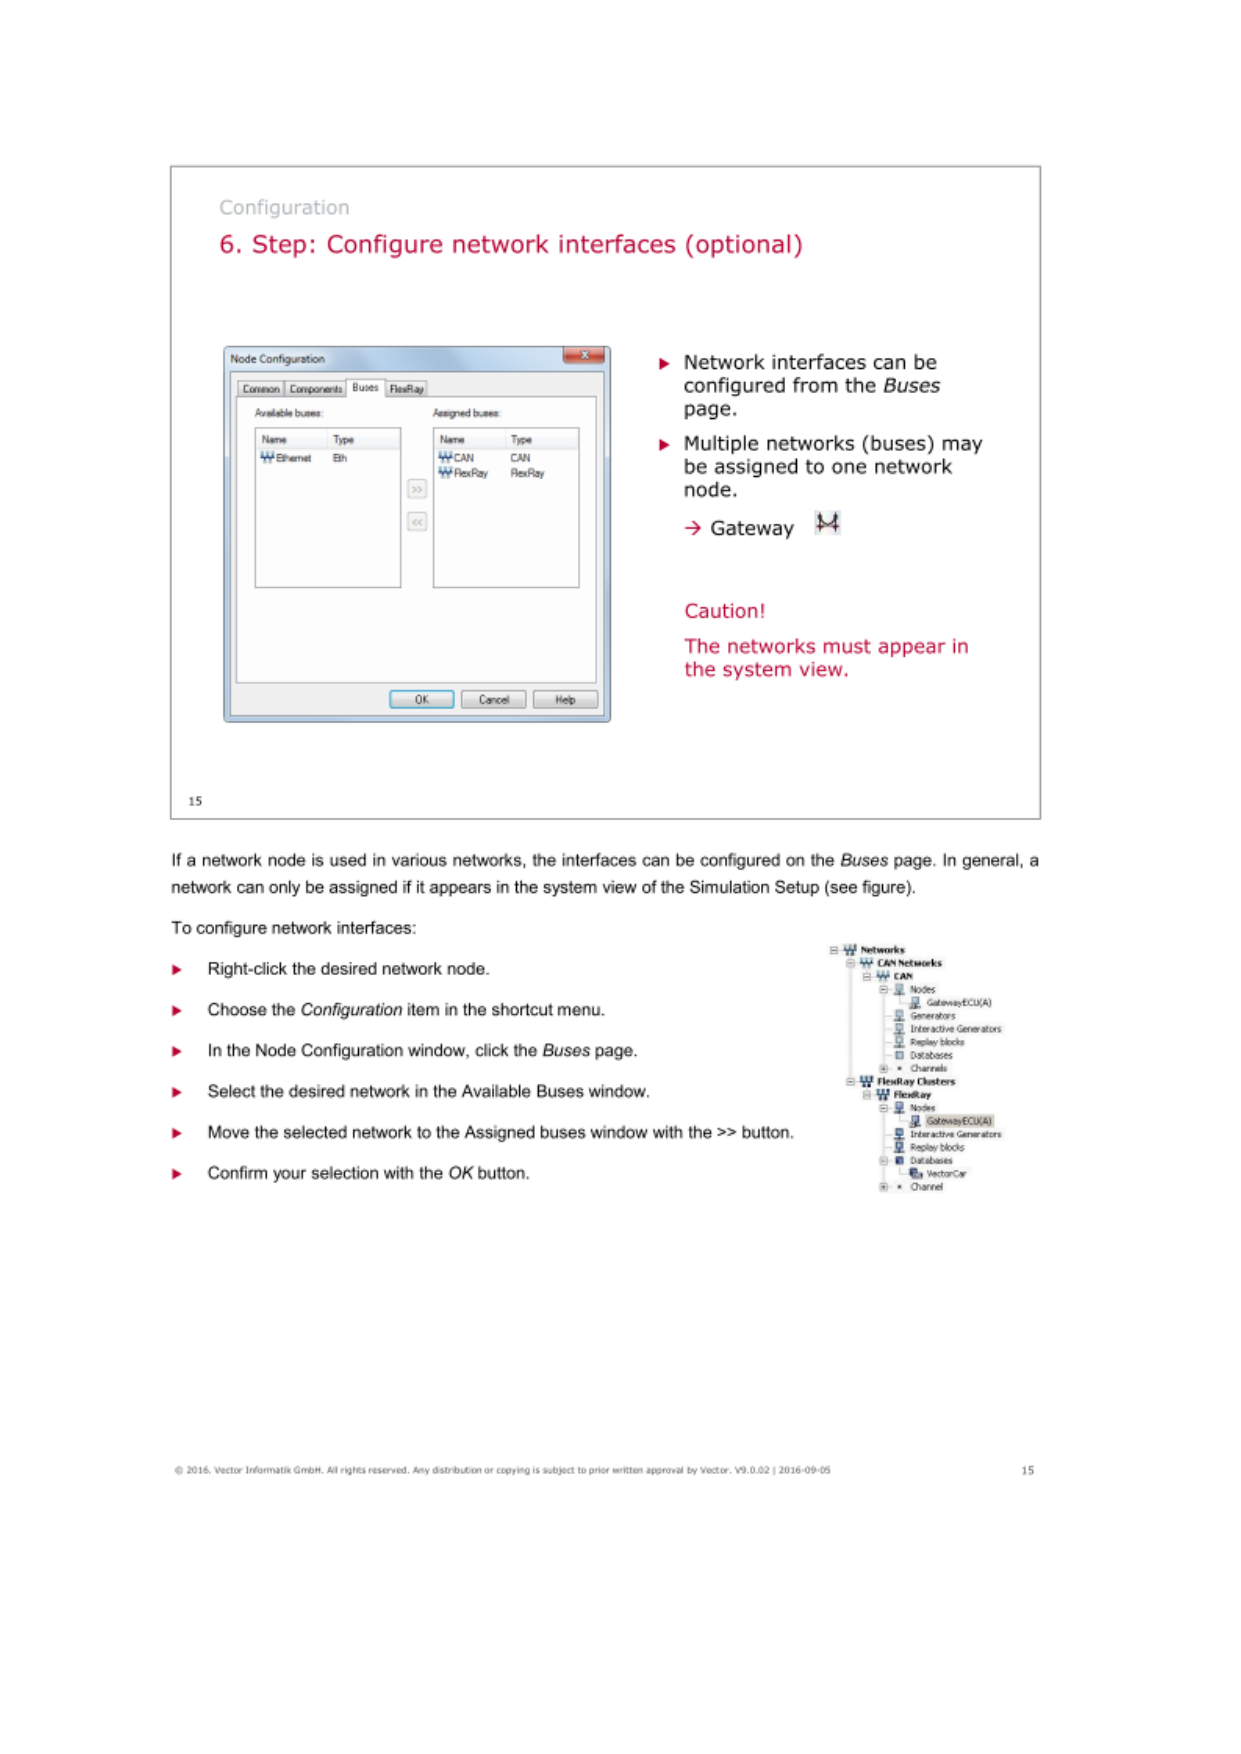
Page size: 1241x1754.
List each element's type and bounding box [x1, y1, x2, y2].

picture [150, 150, 1065, 1488]
